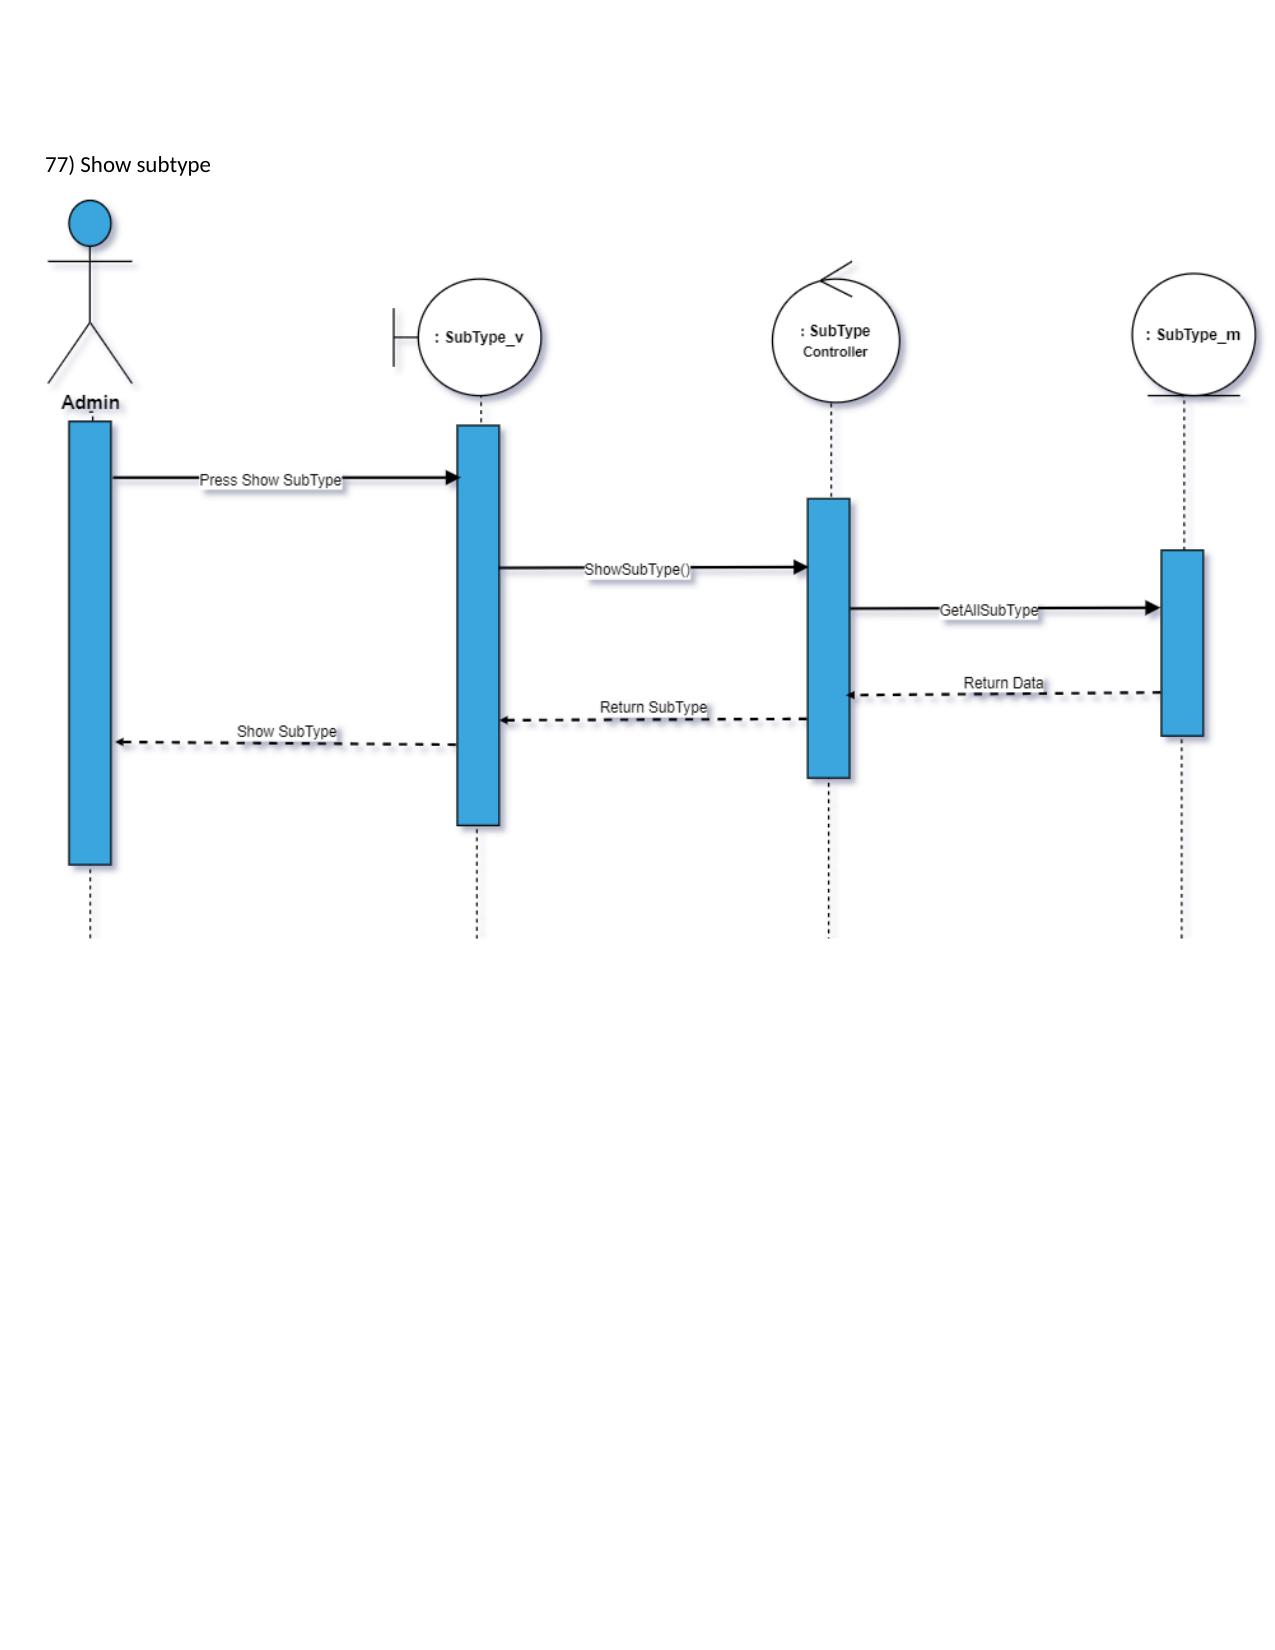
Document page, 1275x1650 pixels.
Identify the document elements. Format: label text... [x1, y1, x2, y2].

picture [45, 196, 1275, 954]
text 77) Show subtype [45, 150, 1200, 178]
